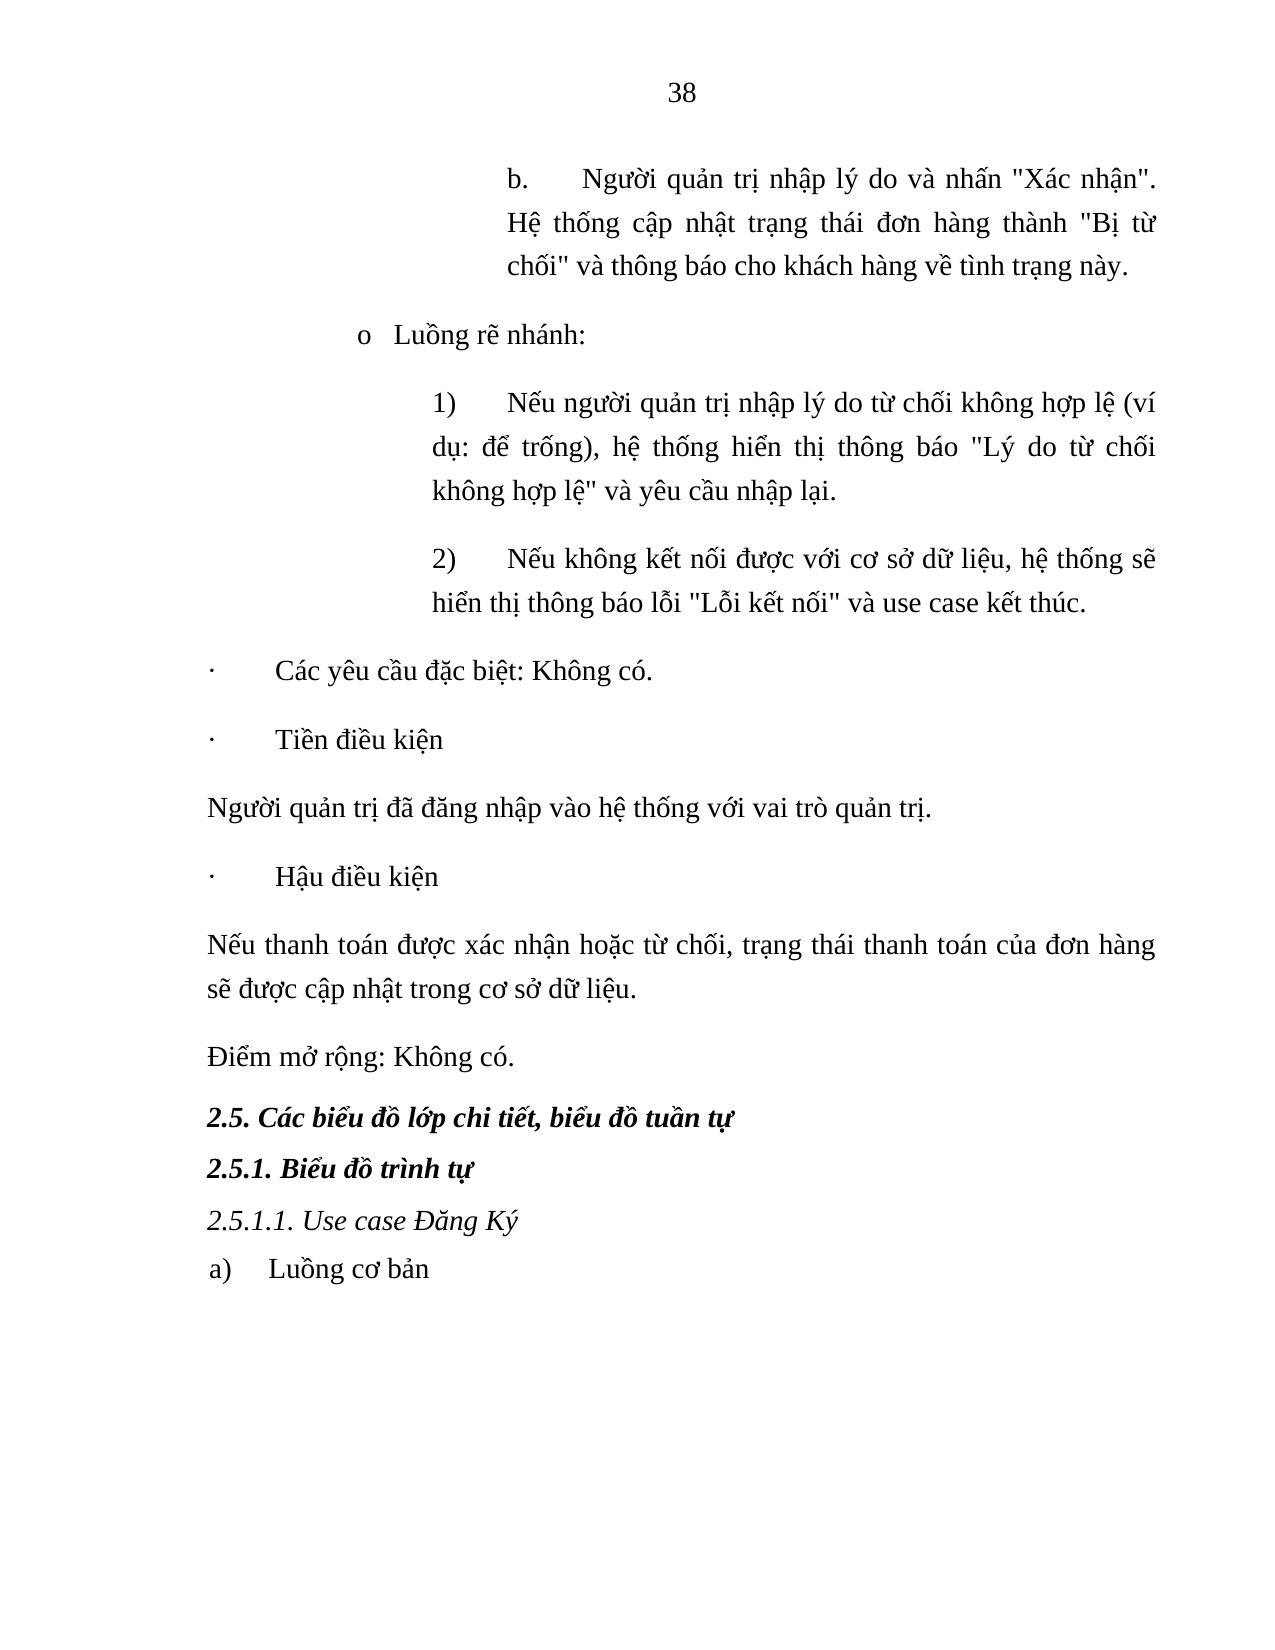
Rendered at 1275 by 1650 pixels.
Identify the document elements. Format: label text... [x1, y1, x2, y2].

text o Luồng rẽ nhánh: [357, 317, 1157, 351]
subtitle 2.5.1. Biểu đồ trình tự [207, 1152, 1157, 1185]
text b. Người quản trị nhập lý do và nhấn "Xác nhận". Hệ thống cập nhật trạng thái đơn hàng thành "Bị từ chối" và thông báo cho khách hàng về tình trạng này. [507, 161, 1157, 282]
text Nếu thanh toán được xác nhận hoặc từ chối, trạng thái thanh toán của đơn hàng sẽ được cập nhật trong cơ sở dữ liệu. [207, 927, 1157, 1004]
subtitle 2.5. Các biểu đồ lớp chi tiết, biểu đồ tuần tự [207, 1100, 1157, 1133]
subtitle 2.5.1.1. Use case Đăng Ký [207, 1203, 1157, 1237]
text · Hậu điều kiện [207, 859, 1157, 892]
text Người quản trị đã đăng nhập vào hệ thống với vai trò quản trị. [207, 790, 1157, 824]
text 2) Nếu không kết nối được với cơ sở dữ liệu, hệ thống sẽ hiển thị thông báo lỗi "Lỗi kết nối" và use case kết thúc. [432, 541, 1157, 618]
text · Tiền điều kiện [207, 722, 1157, 755]
text 1) Nếu người quản trị nhập lý do từ chối không hợp lệ (ví dụ: để trống), hệ thống hiển thị thông báo "Lý do từ chối không hợp lệ" và yêu cầu nhập lại. [432, 386, 1157, 506]
text · Các yêu cầu đặc biệt: Không có. [207, 653, 1157, 687]
text Điểm mở rộng: Không có. [207, 1039, 1157, 1073]
subtitle a) Luồng cơ bản [209, 1251, 1157, 1285]
